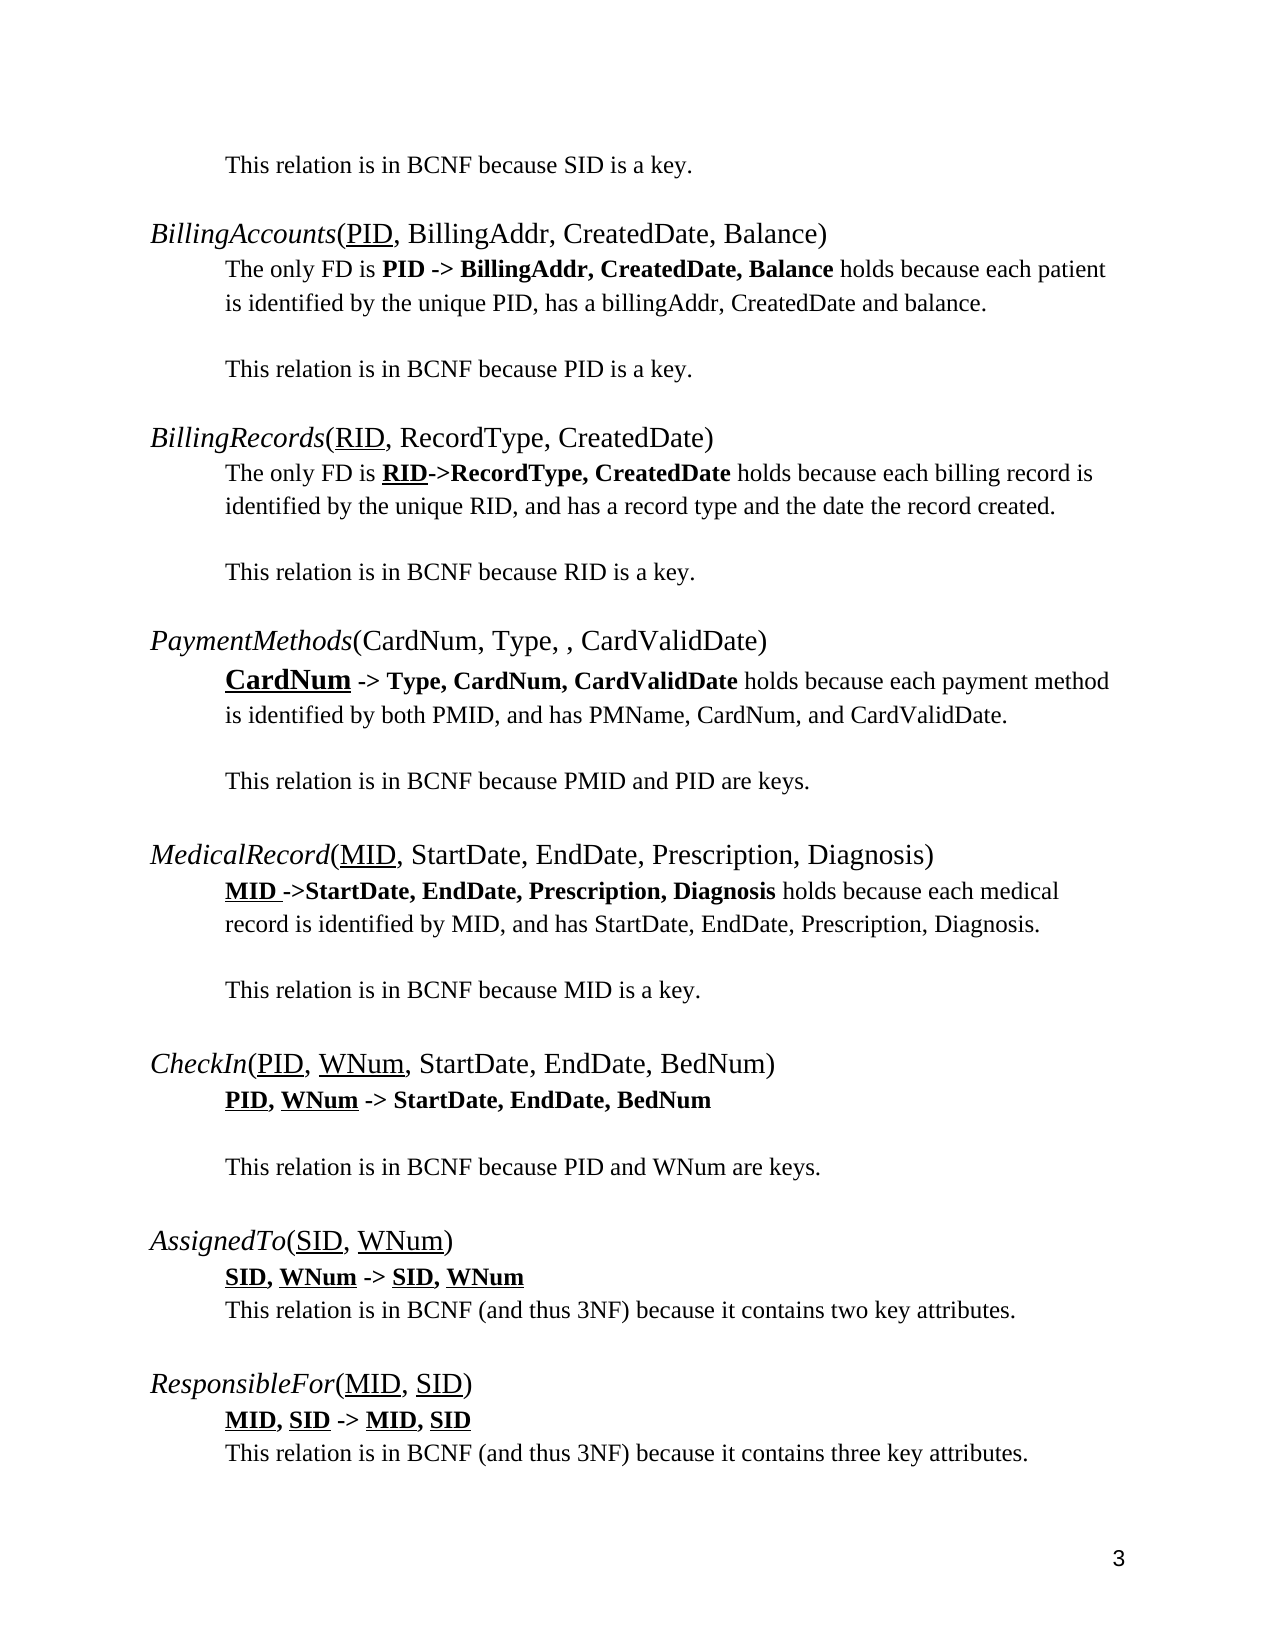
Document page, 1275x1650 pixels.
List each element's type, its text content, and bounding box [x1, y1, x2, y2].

text PaymentMethods(CardNum, Type, , CardValidDate) [150, 623, 1125, 657]
text BillingAccounts(PID, BillingAddr, CreatedDate, Balance) [150, 216, 1125, 249]
text ResponsibleFor(MID, SID) [150, 1366, 1125, 1400]
text PID, WNum -> StartDate, EndDate, BedNum [150, 1085, 1125, 1114]
text MID ->StartDate, EndDate, Prescription, Diagnosis holds because each medical record is identified by MID, and has StartDate, EndDate, Prescription, Diagnosis. [225, 876, 1125, 938]
text This relation is in BCNF because MID is a key. [150, 975, 1125, 1004]
text This relation is in BCNF because PID and WNum are keys. [150, 1152, 1125, 1181]
text MID, SID -> MID, SID [150, 1405, 1125, 1434]
text This relation is in BCNF because RID is a key. [150, 557, 1125, 586]
text This relation is in BCNF (and thus 3NF) because it contains three key attributes. [150, 1438, 1125, 1467]
text CardNum -> Type, CardNum, CardValidDate holds because each payment method is identified by both PMID, and has PMName, CardNum, and CardValidDate. [225, 662, 1125, 728]
text This relation is in BCNF because PID is a key. [150, 354, 1125, 382]
text This relation is in BCNF because SID is a key. [150, 150, 1125, 179]
text SID, WNum -> SID, WNum [225, 1262, 1125, 1291]
text AssignedTo(SID, WNum) [150, 1223, 1125, 1257]
text MedicalRecord(MID, StartDate, EndDate, Prescription, Diagnosis) [150, 837, 1125, 871]
text This relation is in BCNF because PMID and PID are keys. [169, 766, 1125, 794]
text The only FD is RID->RecordType, CreatedDate holds because each billing record is identified by the unique RID, and has a record type and the date the record created. [225, 458, 1125, 520]
text CheckIn(PID, WNum, StartDate, EndDate, BedNum) [150, 1046, 1125, 1080]
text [169, 1295, 1125, 1324]
text BillingRecords(RID, RecordType, CreatedDate) [150, 420, 1125, 453]
text The only FD is PID -> BillingAddr, CreatedDate, Balance holds because each patient is identified by the unique PID, has a billingAddr, CreatedDate and balance. [225, 254, 1125, 316]
